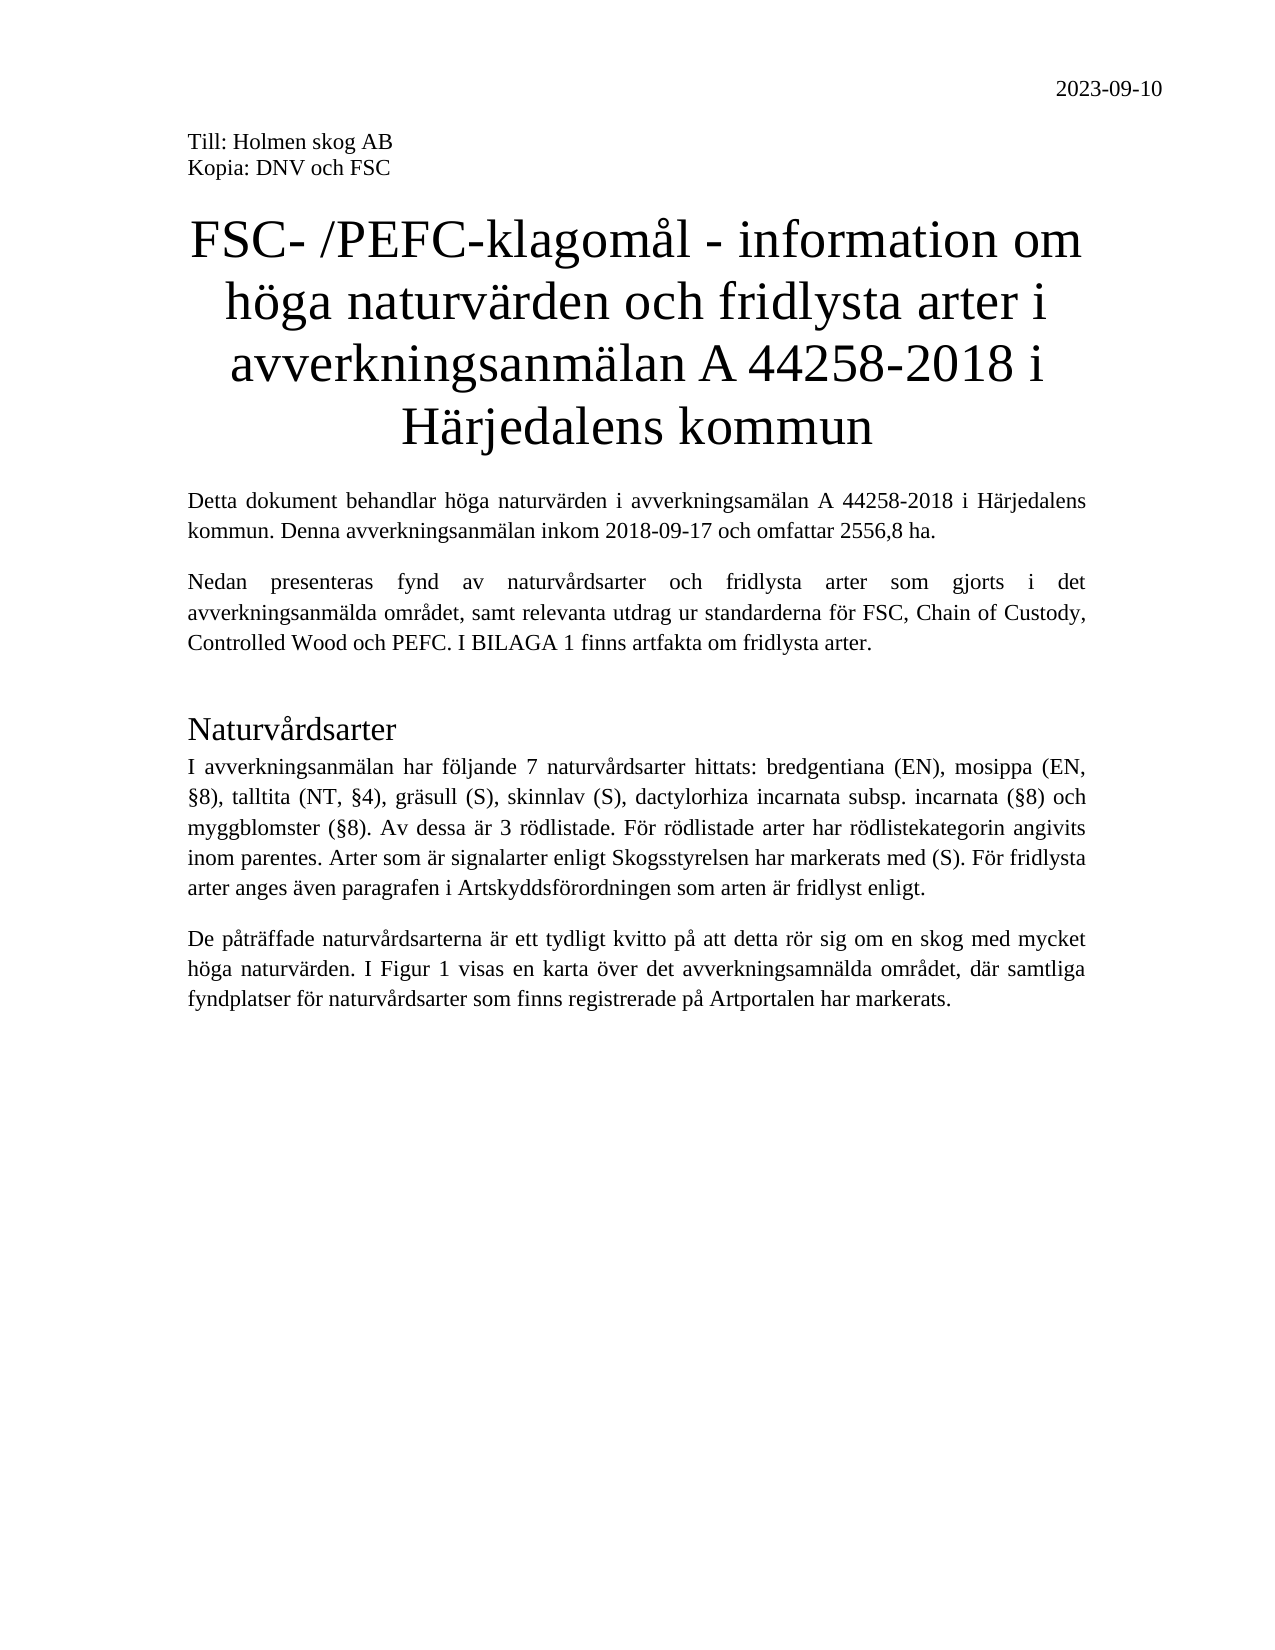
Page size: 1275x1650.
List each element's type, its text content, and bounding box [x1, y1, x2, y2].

text Nedan presenteras fynd av naturvårdsarter och fridlysta arter som gjorts i det avverkningsanmälda området, samt relevanta utdrag ur standarderna för FSC, Chain of Custody, Controlled Wood och PEFC. I BILAGA 1 finns artfakta om fridlysta arter. [187, 568, 1087, 655]
subtitle Naturvårdsarter [187, 709, 1087, 747]
title FSC- /PEFC-klagomål - information om höga naturvärden och fridlysta arter i avverkningsanmälan A 44258-2018 i Härjedalens kommun [187, 207, 1087, 456]
text Detta dokument behandlar höga naturvärden i avverkningsamälan A 44258-2018 i Härjedalens kommun. Denna avverkningsanmälan inkom 2018-09-17 och omfattar 2556,8 ha. [187, 487, 1087, 544]
text I avverkningsanmälan har följande 7 naturvårdsarter hittats: bredgentiana (EN), mosippa (EN, §8), talltita (NT, §4), gräsull (S), skinnlav (S), dactylorhiza incarnata subsp. incarnata (§8) och myggblomster (§8). Av dessa är 3 rödlistade. För rödlistade arter har rödlistekategorin angivits inom parentes. Arter som är signalarter enligt Skogsstyrelsen har markerats med (S). För fridlysta arter anges även paragrafen i Artskyddsförordningen som arten är fridlyst enligt. [187, 753, 1087, 900]
text De påträffade naturvårdsarterna är ett tydligt kvitto på att detta rör sig om en skog med mycket höga naturvärden. I Figur 1 visas en karta över det avverkningsamnälda området, där samtliga fyndplatser för naturvårdsarter som finns registrerade på Artportalen har markerats. [187, 925, 1087, 1012]
